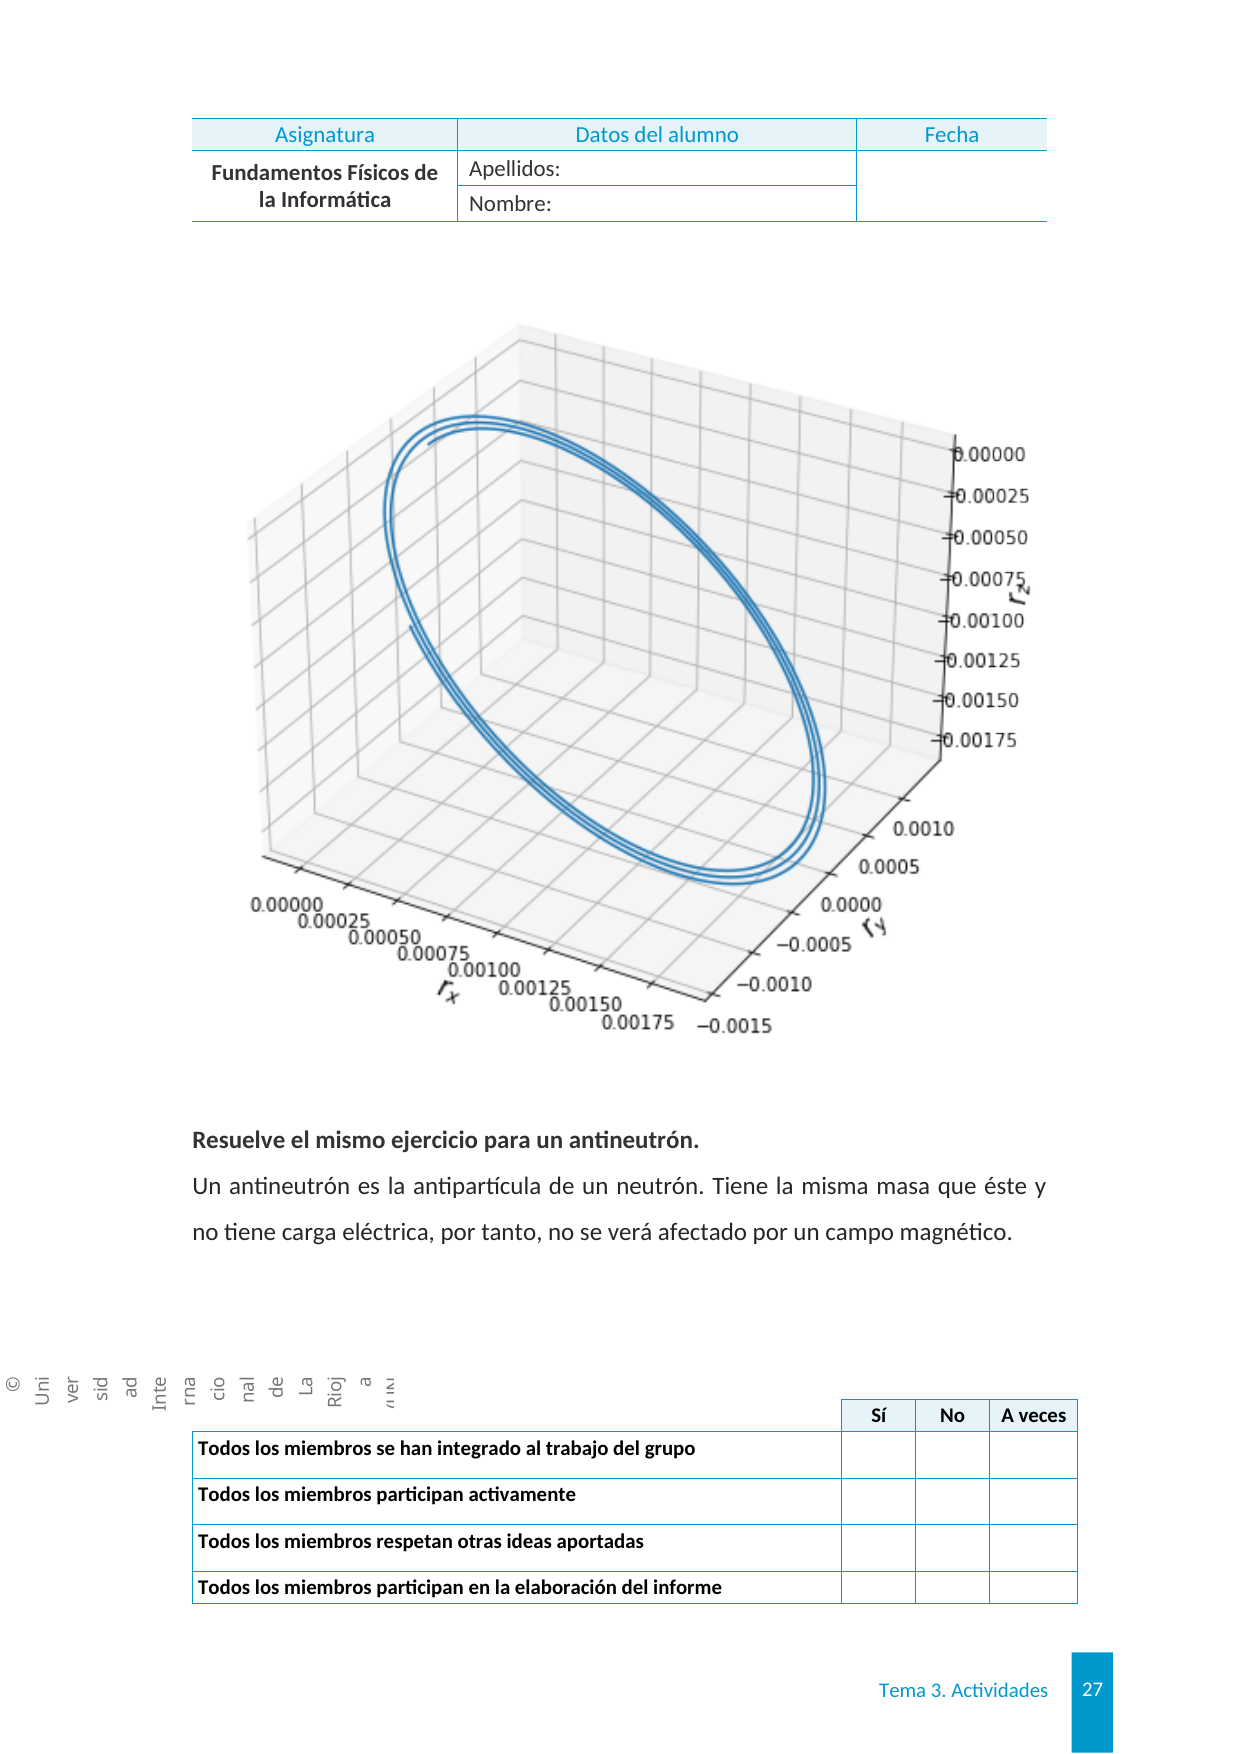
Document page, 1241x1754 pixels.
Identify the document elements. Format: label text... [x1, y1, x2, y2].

text Resuelve el mismo ejercicio para un antineutrón. [192, 1124, 1048, 1155]
table_cell [990, 1479, 1077, 1524]
table_header No [916, 1400, 989, 1431]
table_header A veces [990, 1400, 1077, 1431]
table_cell Todos los miembros participan activamente [193, 1479, 841, 1524]
table_header Sí [842, 1400, 915, 1431]
table_cell [842, 1432, 915, 1477]
table_cell [842, 1525, 915, 1571]
table_cell Todos los miembros respetan otras ideas aportadas [193, 1525, 841, 1571]
table_cell [842, 1572, 915, 1603]
table_cell [916, 1572, 989, 1603]
table_header [192, 1399, 841, 1431]
table_cell [916, 1432, 989, 1477]
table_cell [193, 1572, 841, 1603]
picture [192, 252, 1049, 1064]
table_cell [916, 1525, 989, 1571]
table_cell [990, 1572, 1077, 1603]
table_cell [990, 1432, 1077, 1477]
table_cell Todos los miembros se han integrado al trabajo del grupo [193, 1432, 841, 1477]
table_cell [916, 1479, 989, 1524]
text Un antineutrón es la antipartícula de un neutrón. Tiene la misma masa que éste y no tiene carga eléctrica, por tanto, no se verá afectado por un campo magnético. [192, 1201, 1048, 1246]
table_cell [842, 1479, 915, 1524]
table_cell [990, 1525, 1077, 1571]
